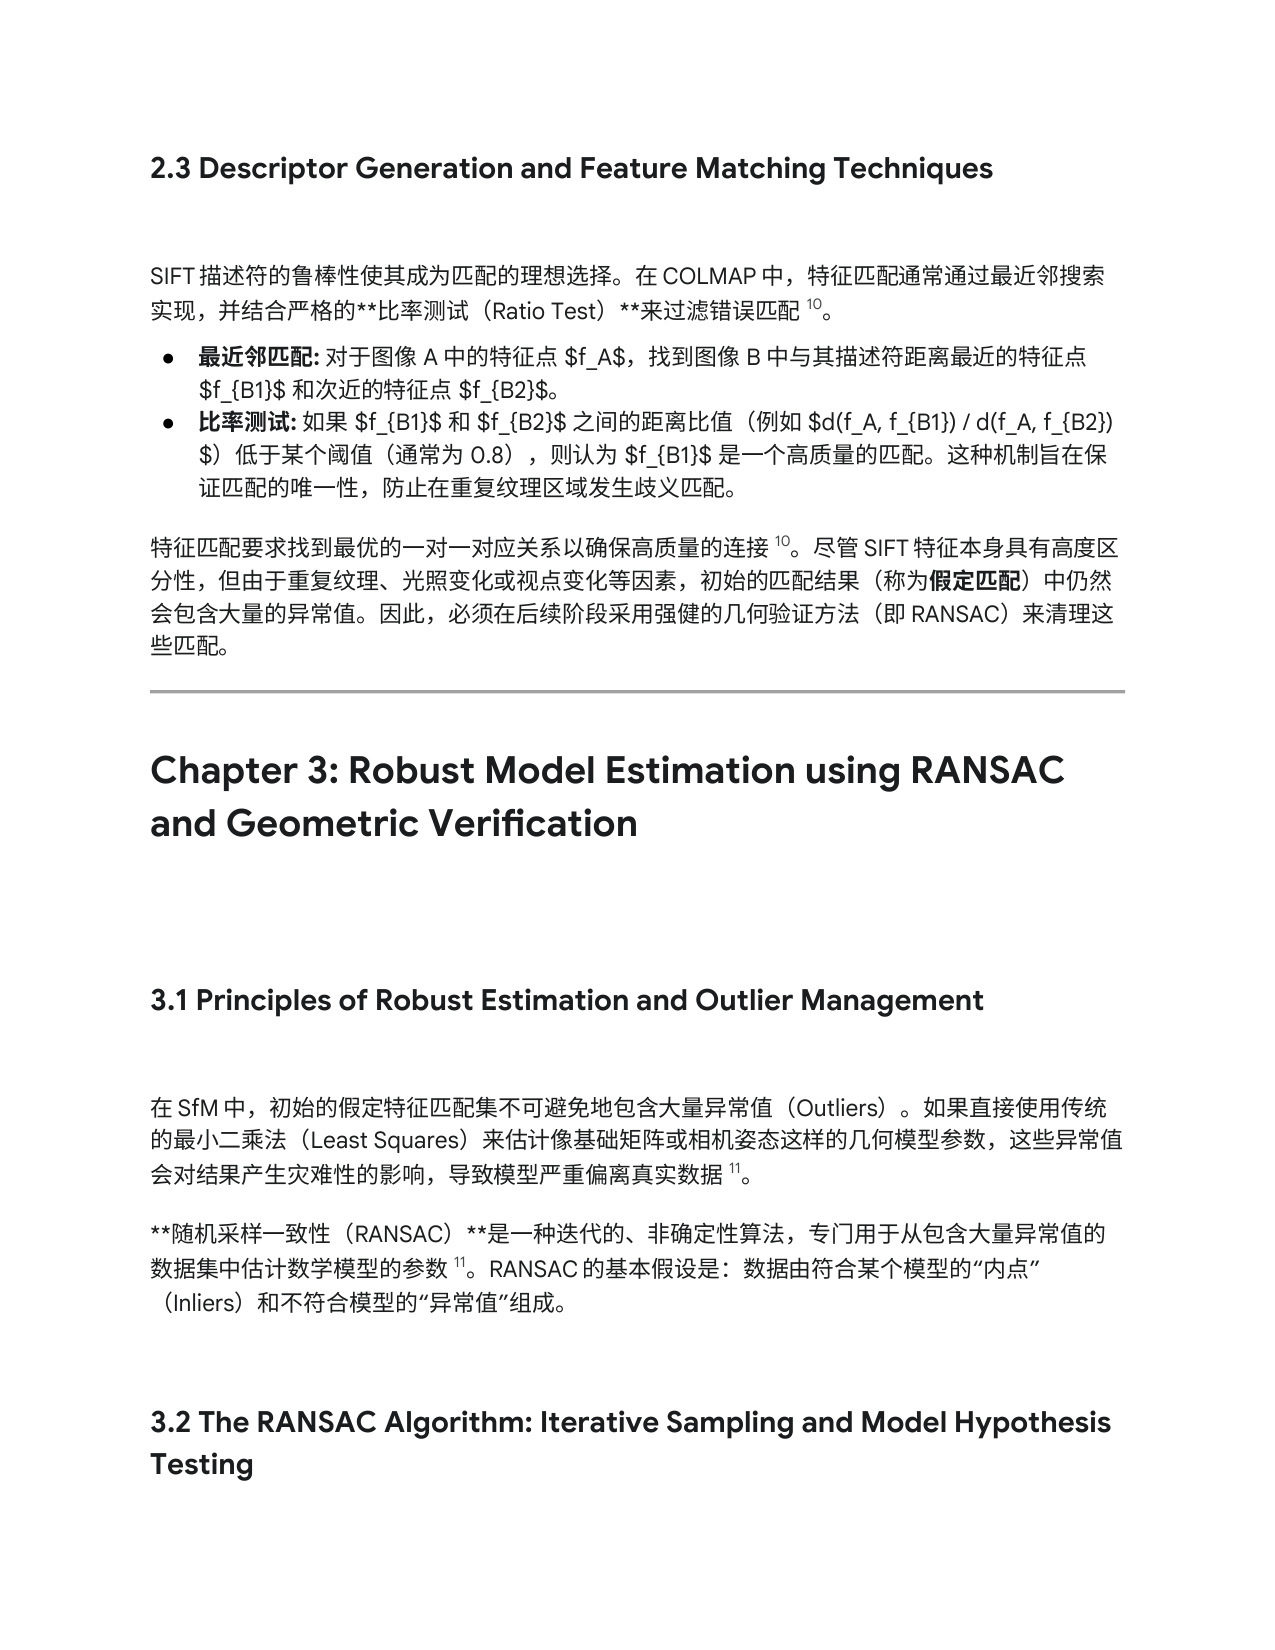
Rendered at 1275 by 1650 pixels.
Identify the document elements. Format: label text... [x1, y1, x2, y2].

list 最近邻匹配: 对于图像 A 中的特征点 $f_A$，找到图像 B 中与其描述符距离最近的特征点 $f_{B1}$ 和次近的特征点 $f_{B2}$。 [161, 343, 1125, 405]
subtitle 3.2 The RANSAC Algorithm: Iterative Sampling and Model Hypothesis Testing [150, 1404, 1125, 1483]
list 比率测试: 如果 $f_{B1}$ 和 $f_{B2}$ 之间的距离比值（例如 $d(f_A, f_{B1}) / d(f_A, f_{B2})$）低于某个阈值（通常为 0.8），则认为 $f_{B1}$ 是一个高质量的匹配。这种机制旨在保证匹配的唯一性，防止在重复纹理区域发生歧义匹配。 [161, 409, 1125, 503]
subtitle 2.3 Descriptor Generation and Feature Matching Techniques [150, 150, 1125, 187]
subtitle Chapter 3: Robust Model Estimation using RANSAC and Geometric Verification [150, 747, 1125, 848]
text 在SfM中，初始的假定特征匹配集不可避免地包含大量异常值（Outliers）。如果直接使用传统的最小二乘法（Least Squares）来估计像基础矩阵或相机姿态这样的几何模型参数，这些异常值会对结果产生灾难性的影响，导致模型严重偏离真实数据 11。 [150, 1094, 1125, 1191]
text **随机采样一致性（RANSAC）**是一种迭代的、非确定性算法，专门用于从包含大量异常值的数据集中估计数学模型的参数 11。RANSAC的基本假设是：数据由符合某个模型的“内点”（Inliers）和不符合模型的“异常值”组成。 [150, 1221, 1125, 1318]
text 特征匹配要求找到最优的一对一对应关系以确保高质量的连接 10。尽管SIFT特征本身具有高度区分性，但由于重复纹理、光照变化或视点变化等因素，初始的匹配结果（称为假定匹配）中仍然会包含大量的异常值。因此，必须在后续阶段采用强健的几何验证方法（即RANSAC）来清理这些匹配。 [150, 532, 1125, 661]
text SIFT描述符的鲁棒性使其成为匹配的理想选择。在COLMAP中，特征匹配通常通过最近邻搜索实现，并结合严格的**比率测试（Ratio Test）**来过滤错误匹配 10。 [150, 262, 1125, 326]
subtitle 3.1 Principles of Robust Estimation and Outlier Management [150, 982, 1125, 1019]
